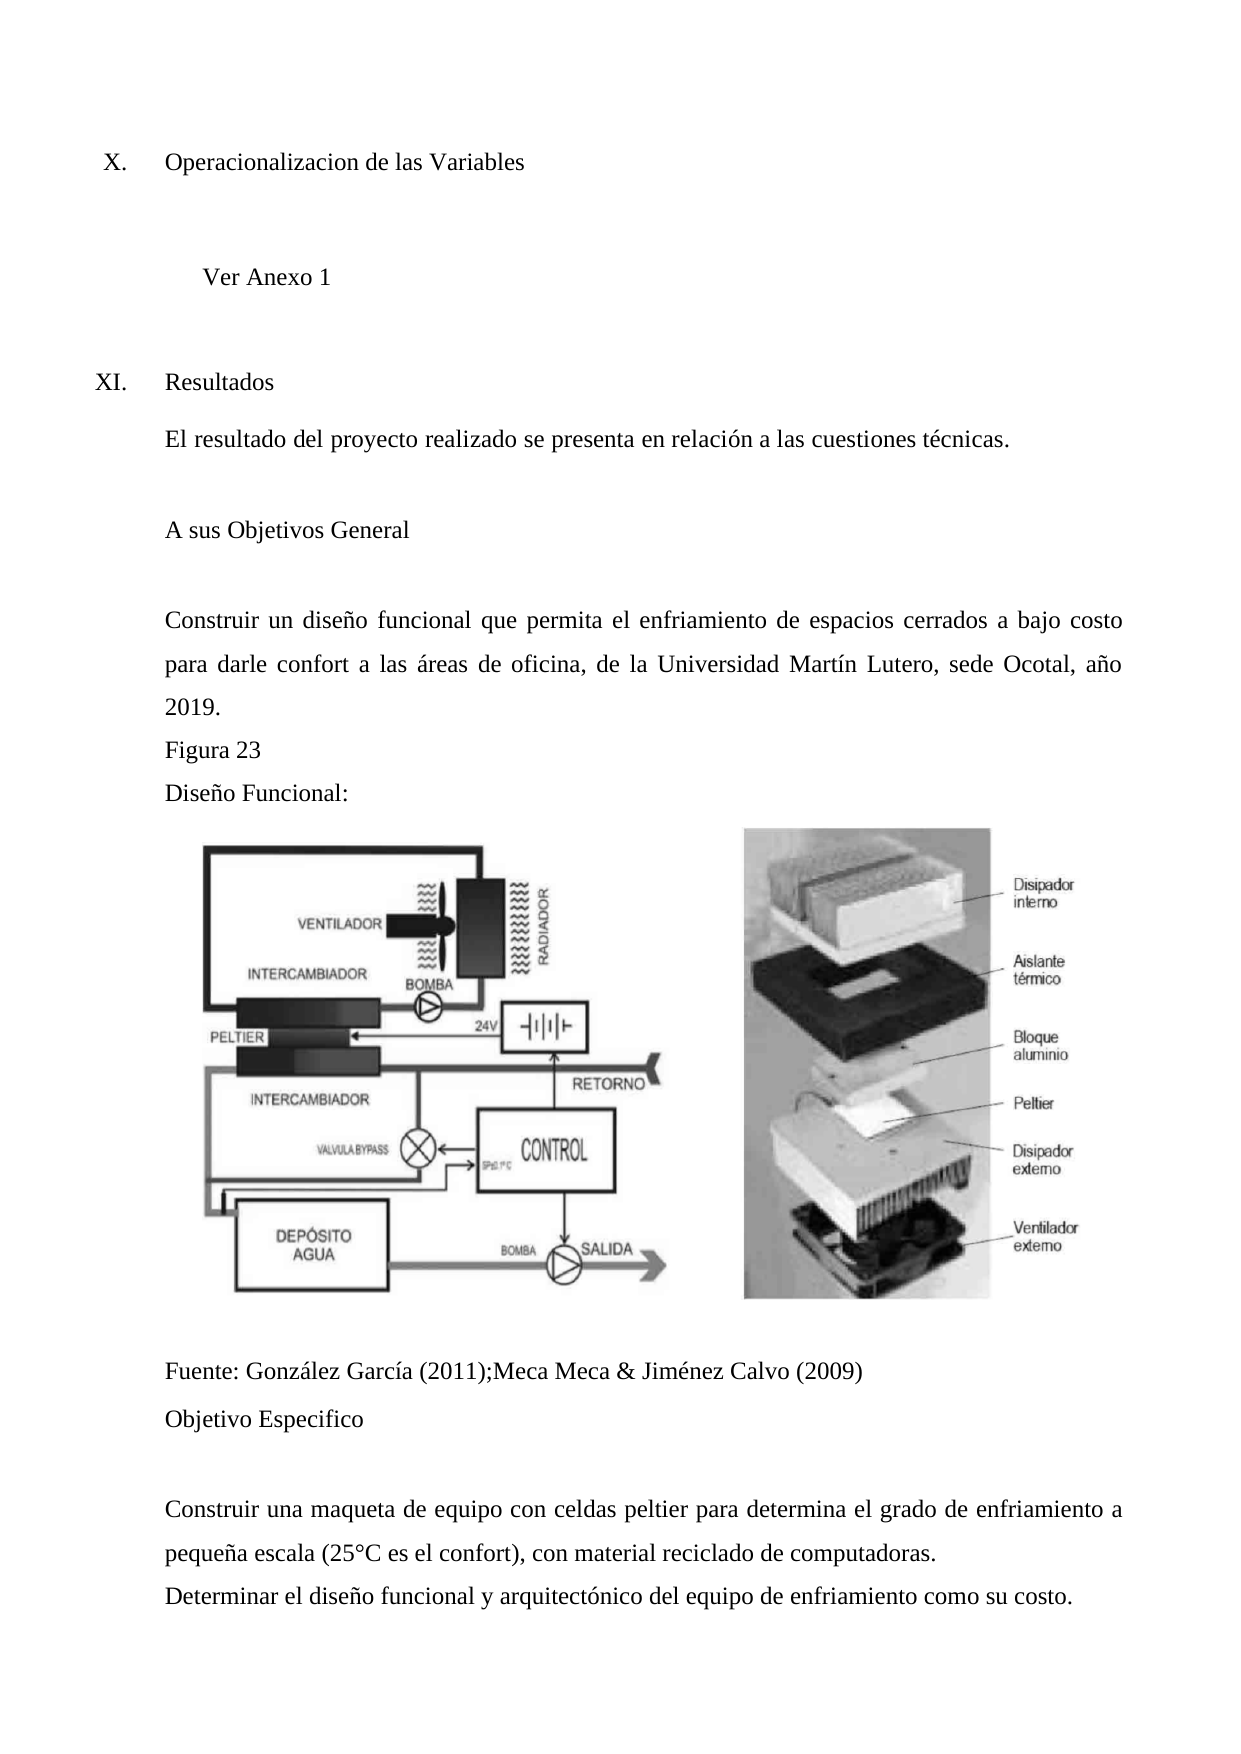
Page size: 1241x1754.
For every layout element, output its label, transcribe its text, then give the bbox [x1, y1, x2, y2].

text Objetivo Especifico [164, 1404, 1123, 1432]
text Construir un diseño funcional que permita el enfriamiento de espacios cerrados a bajo costo para darle confort a las áreas de oficina, de la Universidad Martín Lutero, sede Ocotal, año 2019. [164, 606, 1123, 721]
text Diseño Funcional: [164, 778, 1123, 807]
list Operacionalizacion de las Variables [127, 147, 1112, 175]
text Ver Anexo 1 [164, 262, 1123, 290]
text Construir una maqueta de equipo con celdas peltier para determina el grado de enfriamiento a pequeña escala (25°C es el confort), con material reciclado de computadoras. [164, 1494, 1123, 1566]
text Fuente: González García (2011);Meca Meca & Jiménez Calvo (2009) [164, 1356, 1123, 1385]
picture [164, 821, 1123, 1338]
text A sus Objetivos General [164, 515, 1123, 543]
text El resultado del proyecto realizado se presenta en relación a las cuestiones técnicas. [164, 424, 1123, 453]
text Figura 23 [164, 735, 1123, 764]
text Determinar el diseño funcional y arquitectónico del equipo de enfriamiento como su costo. [164, 1581, 1123, 1609]
list Resultados [127, 367, 1112, 396]
